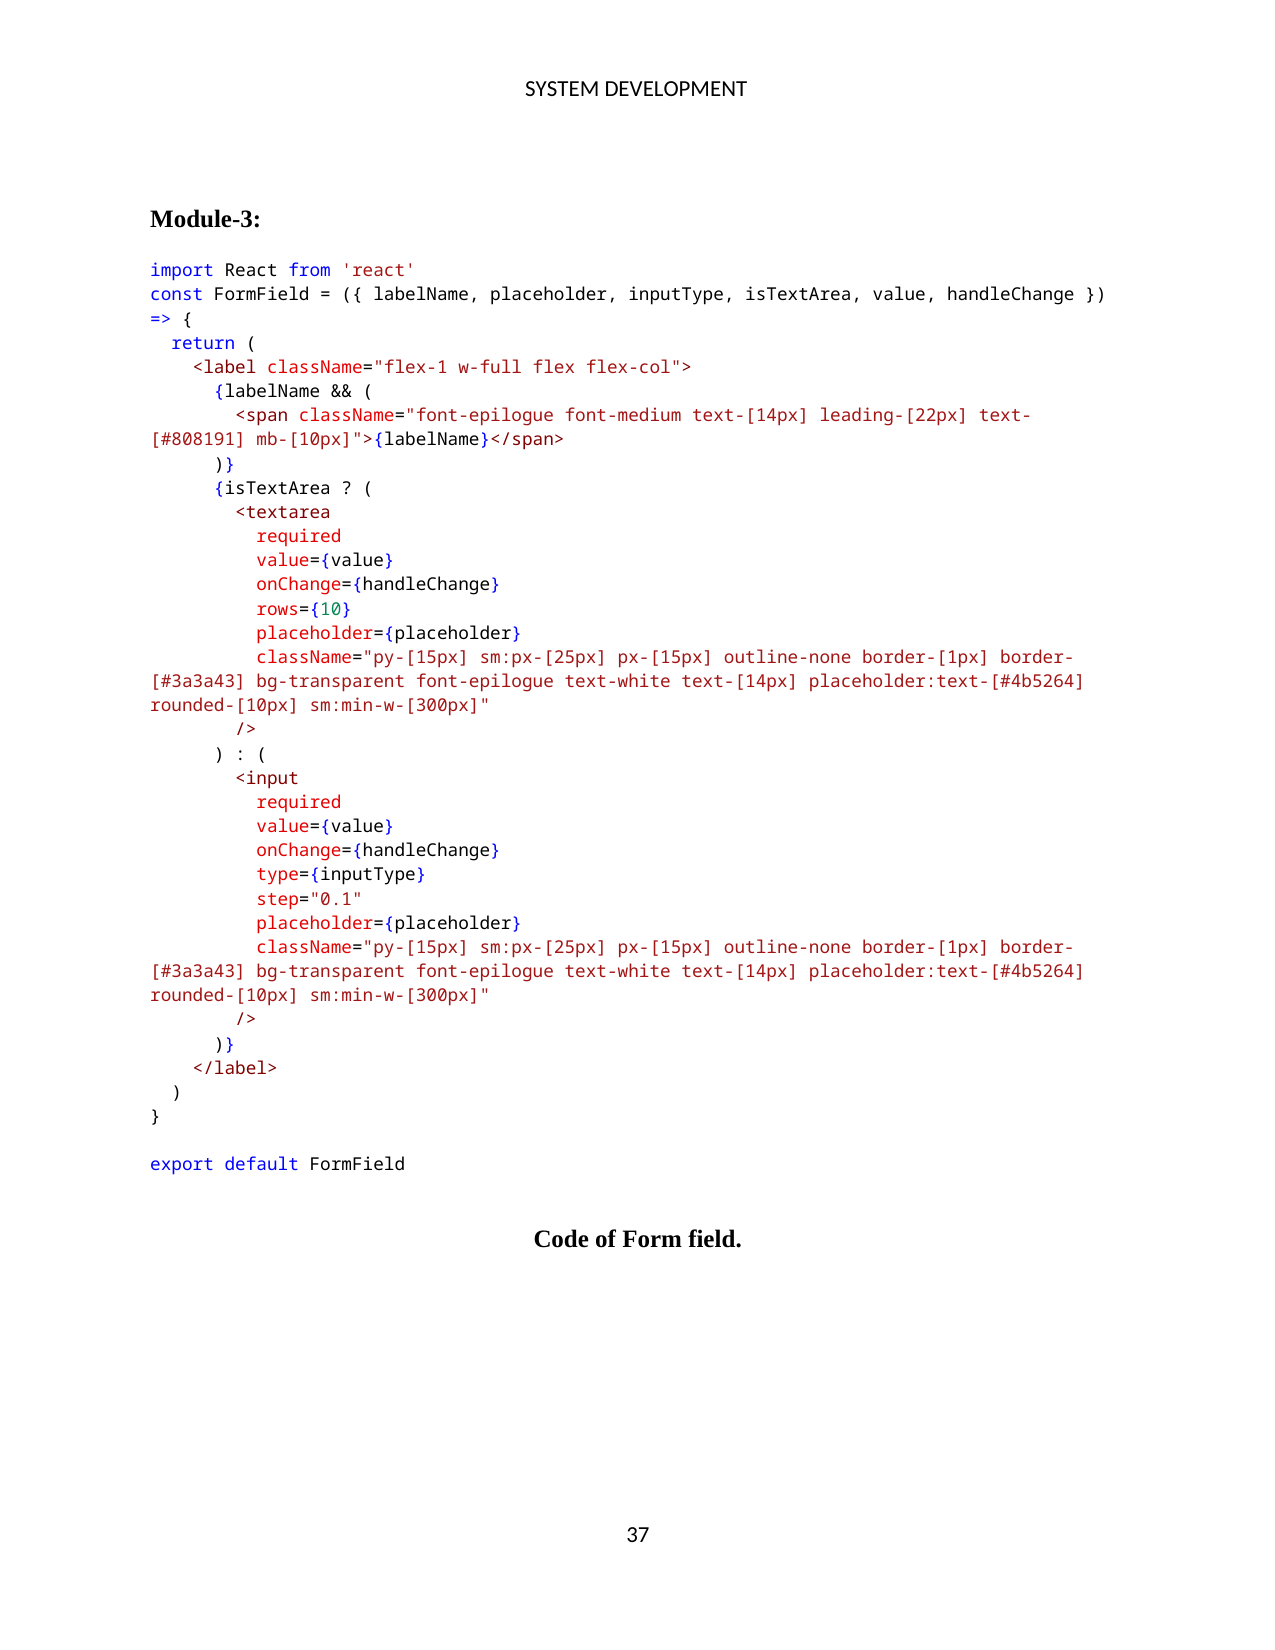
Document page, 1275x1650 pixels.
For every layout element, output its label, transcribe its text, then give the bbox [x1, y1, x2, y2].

text className="py-[15px] sm:px-[25px] px-[15px] outline-none border-[1px] border-[#3a3a43] bg-transparent font-epilogue text-white text-[14px] placeholder:text-[#4b5264] rounded-[10px] sm:min-w-[300px]" [150, 644, 1125, 717]
text /> [150, 717, 1125, 741]
text placeholder={placeholder} [150, 620, 1125, 644]
text <span className="font-epilogue font-medium text-[14px] leading-[22px] text-[#808191] mb-[10px]">{labelName}</span> [150, 403, 1125, 451]
text )} [150, 451, 1125, 475]
text ) : ( [150, 741, 1125, 765]
text <label className="flex-1 w-full flex flex-col"> [150, 354, 1125, 378]
text } [150, 1103, 1125, 1128]
text <textarea [150, 499, 1125, 523]
text step="0.1" [150, 886, 1125, 910]
text return ( [150, 330, 1125, 354]
text {isTextArea ? ( [150, 475, 1125, 499]
text const FormField = ({ labelName, placeholder, inputType, isTextArea, value, handleChange }) => { [150, 282, 1125, 330]
text onChange={handleChange} [150, 572, 1125, 596]
text /> [150, 1007, 1125, 1031]
text value={value} [150, 813, 1125, 838]
text value={value} [150, 548, 1125, 572]
text Code of Form field. [150, 1224, 1125, 1253]
text className="py-[15px] sm:px-[25px] px-[15px] outline-none border-[1px] border-[#3a3a43] bg-transparent font-epilogue text-white text-[14px] placeholder:text-[#4b5264] rounded-[10px] sm:min-w-[300px]" [150, 934, 1125, 1007]
text placeholder={placeholder} [150, 910, 1125, 934]
text <input [150, 765, 1125, 789]
text </label> [150, 1055, 1125, 1079]
text Module-3: [150, 204, 1125, 233]
text type={inputType} [150, 862, 1125, 886]
text ) [150, 1079, 1125, 1103]
text required [150, 523, 1125, 548]
text onChange={handleChange} [150, 838, 1125, 862]
text export default FormField [150, 1152, 1125, 1176]
text )} [150, 1031, 1125, 1055]
text {labelName && ( [150, 378, 1125, 403]
text import React from 'react' [150, 258, 1125, 282]
text required [150, 789, 1125, 813]
text rows={10} [150, 596, 1125, 620]
